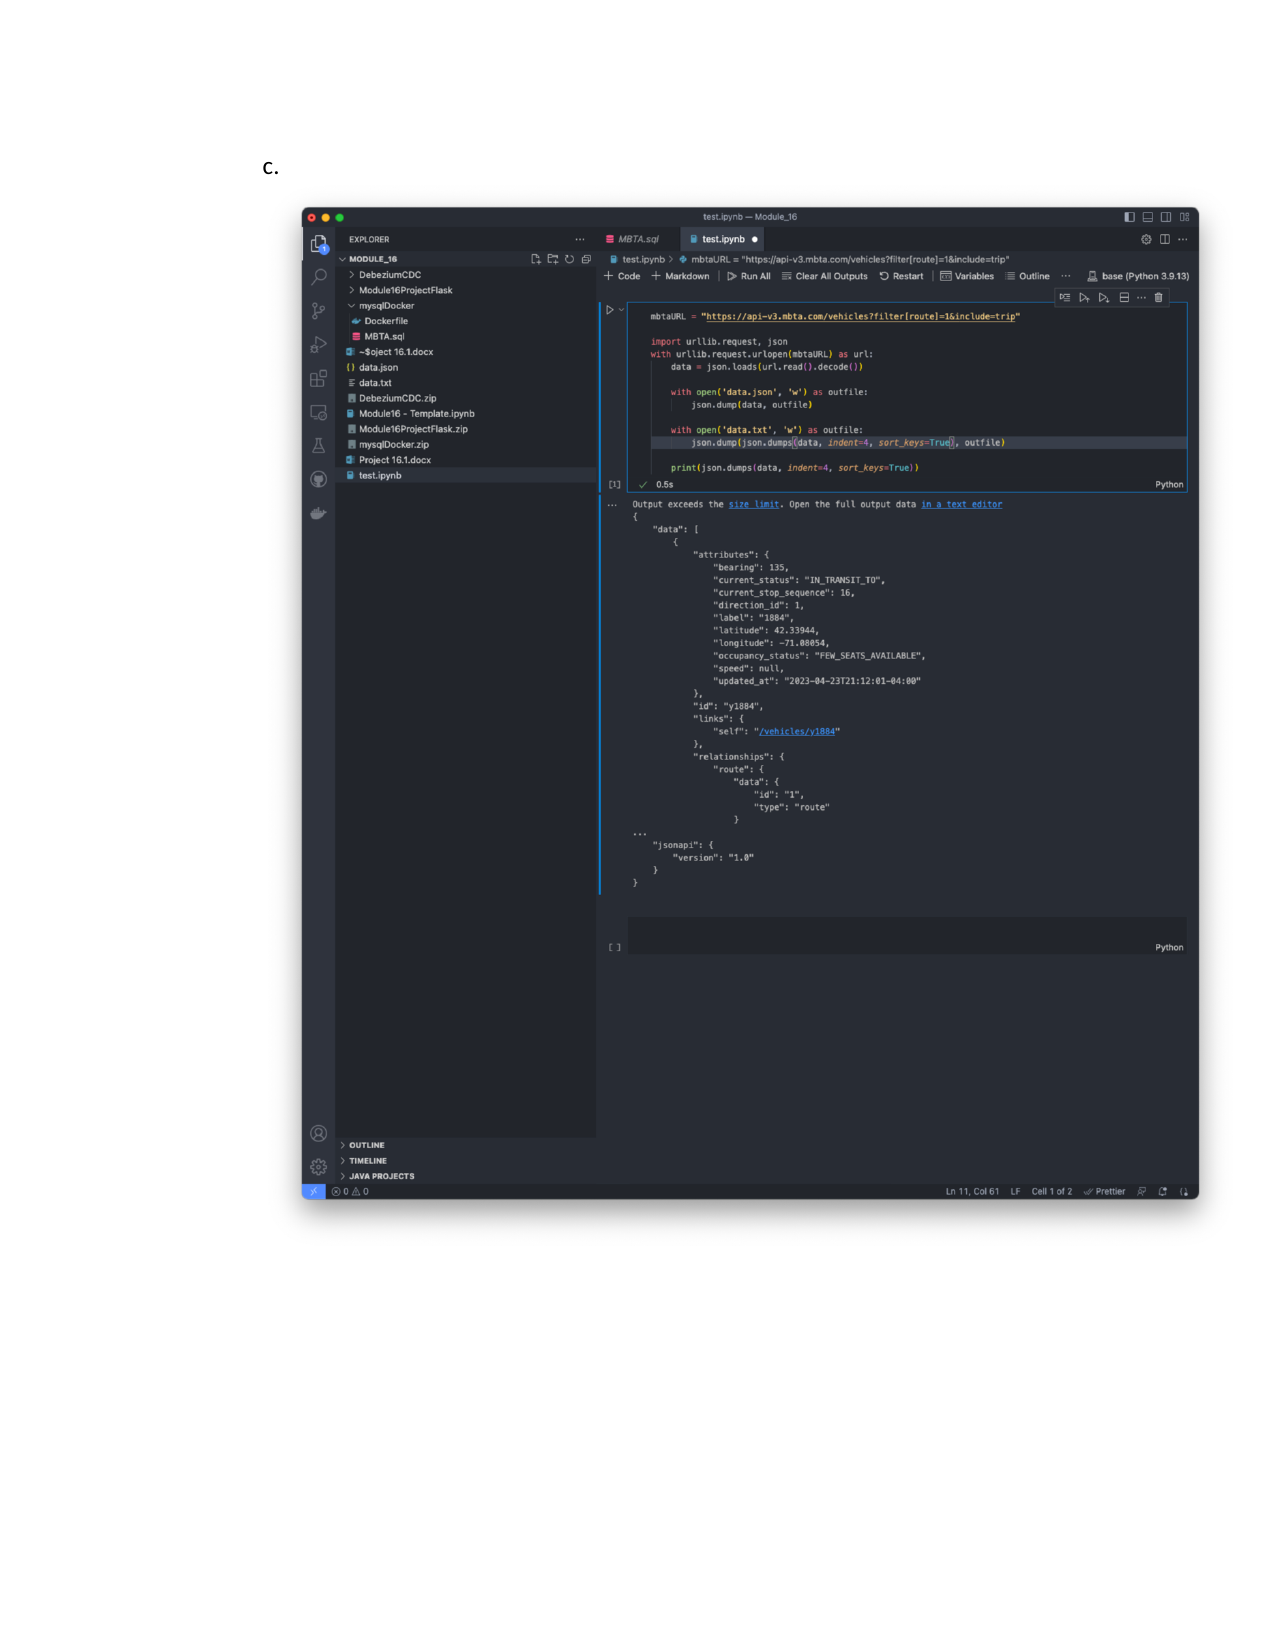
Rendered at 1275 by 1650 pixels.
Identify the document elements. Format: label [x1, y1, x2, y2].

picture [262, 180, 1238, 1251]
